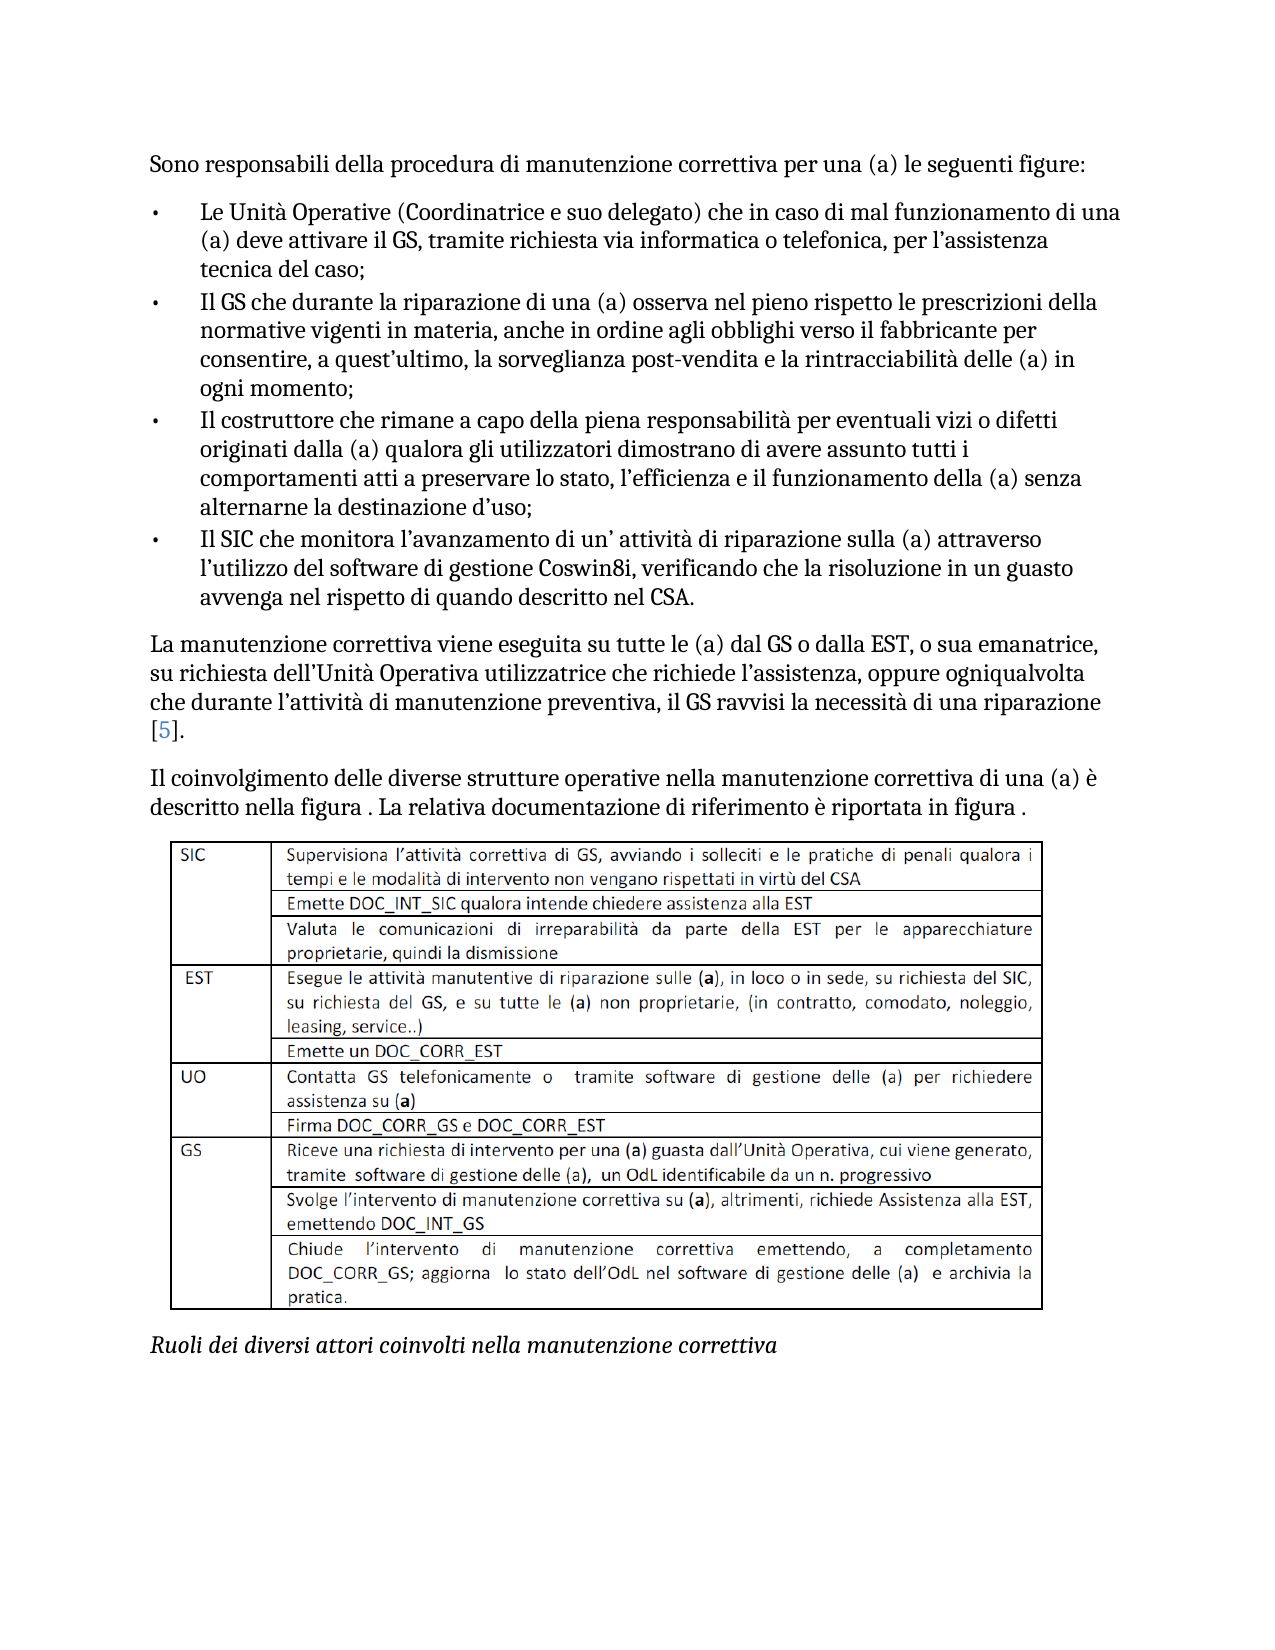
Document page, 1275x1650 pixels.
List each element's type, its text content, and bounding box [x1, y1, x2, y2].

list Le Unità Operative (Coordinatrice e suo delegato) che in caso di mal funzionamento di una (a) deve attivare il GS, tramite richiesta via informatica o telefonica, per l’assistenza tecnica del caso; [150, 197, 1125, 284]
text Sono responsabili della procedura di manutenzione correttiva per una (a) le seguenti figure: [150, 150, 1125, 179]
text Il coinvolgimento delle diverse strutture operative nella manutenzione correttiva di una (a) è descritto nella figura . La relativa documentazione di riferimento è riportata in figura . [150, 764, 1125, 821]
text La manutenzione correttiva viene eseguita su tutte le (a) dal GS o dalla EST, o sua emanatrice, su richiesta dell’Unità Operativa utilizzatrice che richiede l’assistenza, oppure ogniqualvolta che durante l’attività di manutenzione preventiva, il GS ravvisi la necessità di una riparazione [5]. [150, 630, 1125, 745]
list Il GS che durante la riparazione di una (a) osserva nel pieno rispetto le prescrizioni della normative vigenti in materia, anche in ordine agli obblighi verso il fabbricante per consentire, a quest’ultimo, la sorveglianza post-vendita e la rintracciabilità delle (a) in ogni momento; [150, 287, 1125, 402]
list Il SIC che monitora l’avanzamento di un’ attività di riparazione sulla (a) attraverso l’utilizzo del software di gestione Coswin8i, verificando che la risoluzione in un guasto avvenga nel rispetto di quando descritto nel CSA. [150, 525, 1125, 611]
list Il costruttore che rimane a capo della piena responsabilità per eventuali vizi o difetti originati dalla (a) qualora gli utilizzatori dimostrano di avere assunto tutti i comportamenti atti a preservare lo stato, l’efficienza e il funzionamento della (a) senza alternarne la destinazione d’uso; [150, 406, 1125, 521]
text Ruoli dei diversi attori coinvolti nella manutenzione correttiva [150, 1331, 1125, 1360]
picture [168, 840, 1044, 1311]
